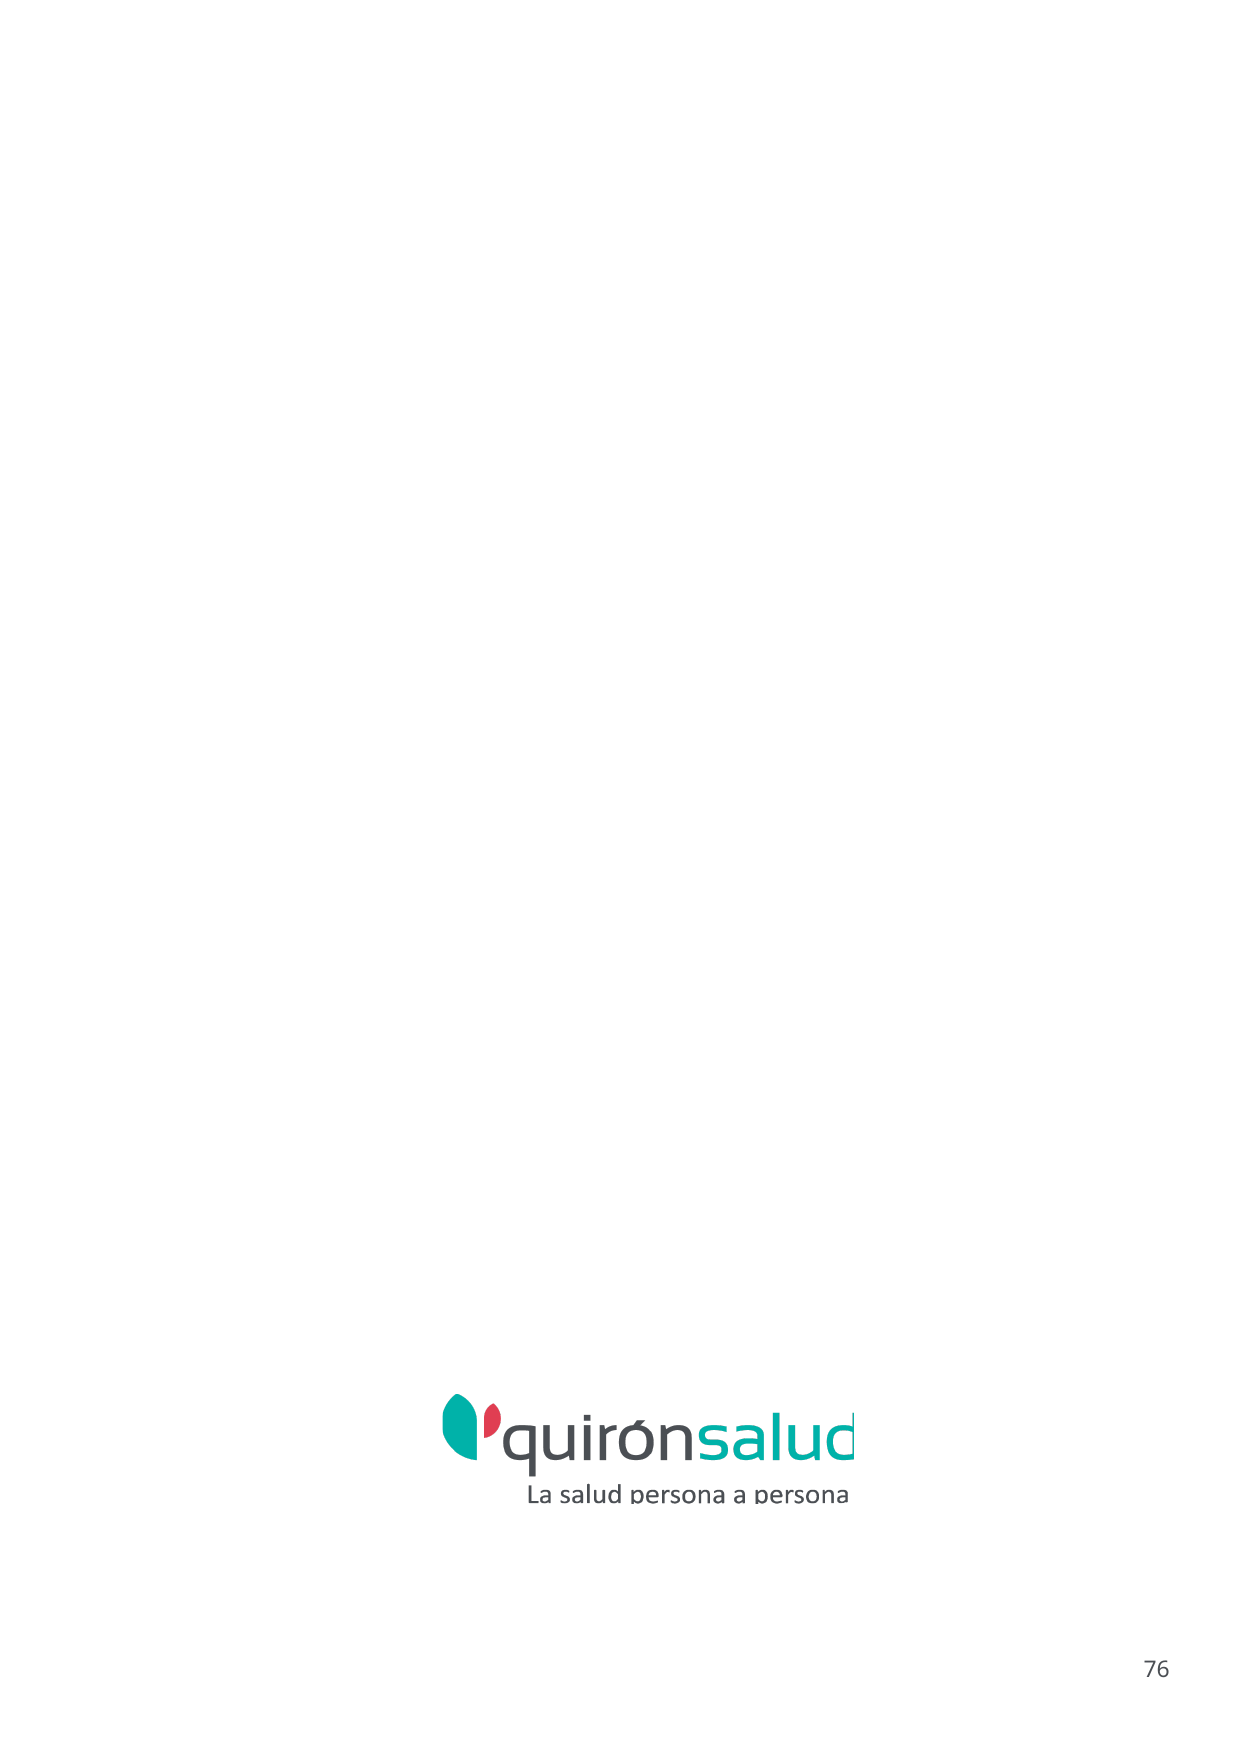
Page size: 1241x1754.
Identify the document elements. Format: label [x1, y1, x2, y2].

picture [441, 1394, 854, 1504]
